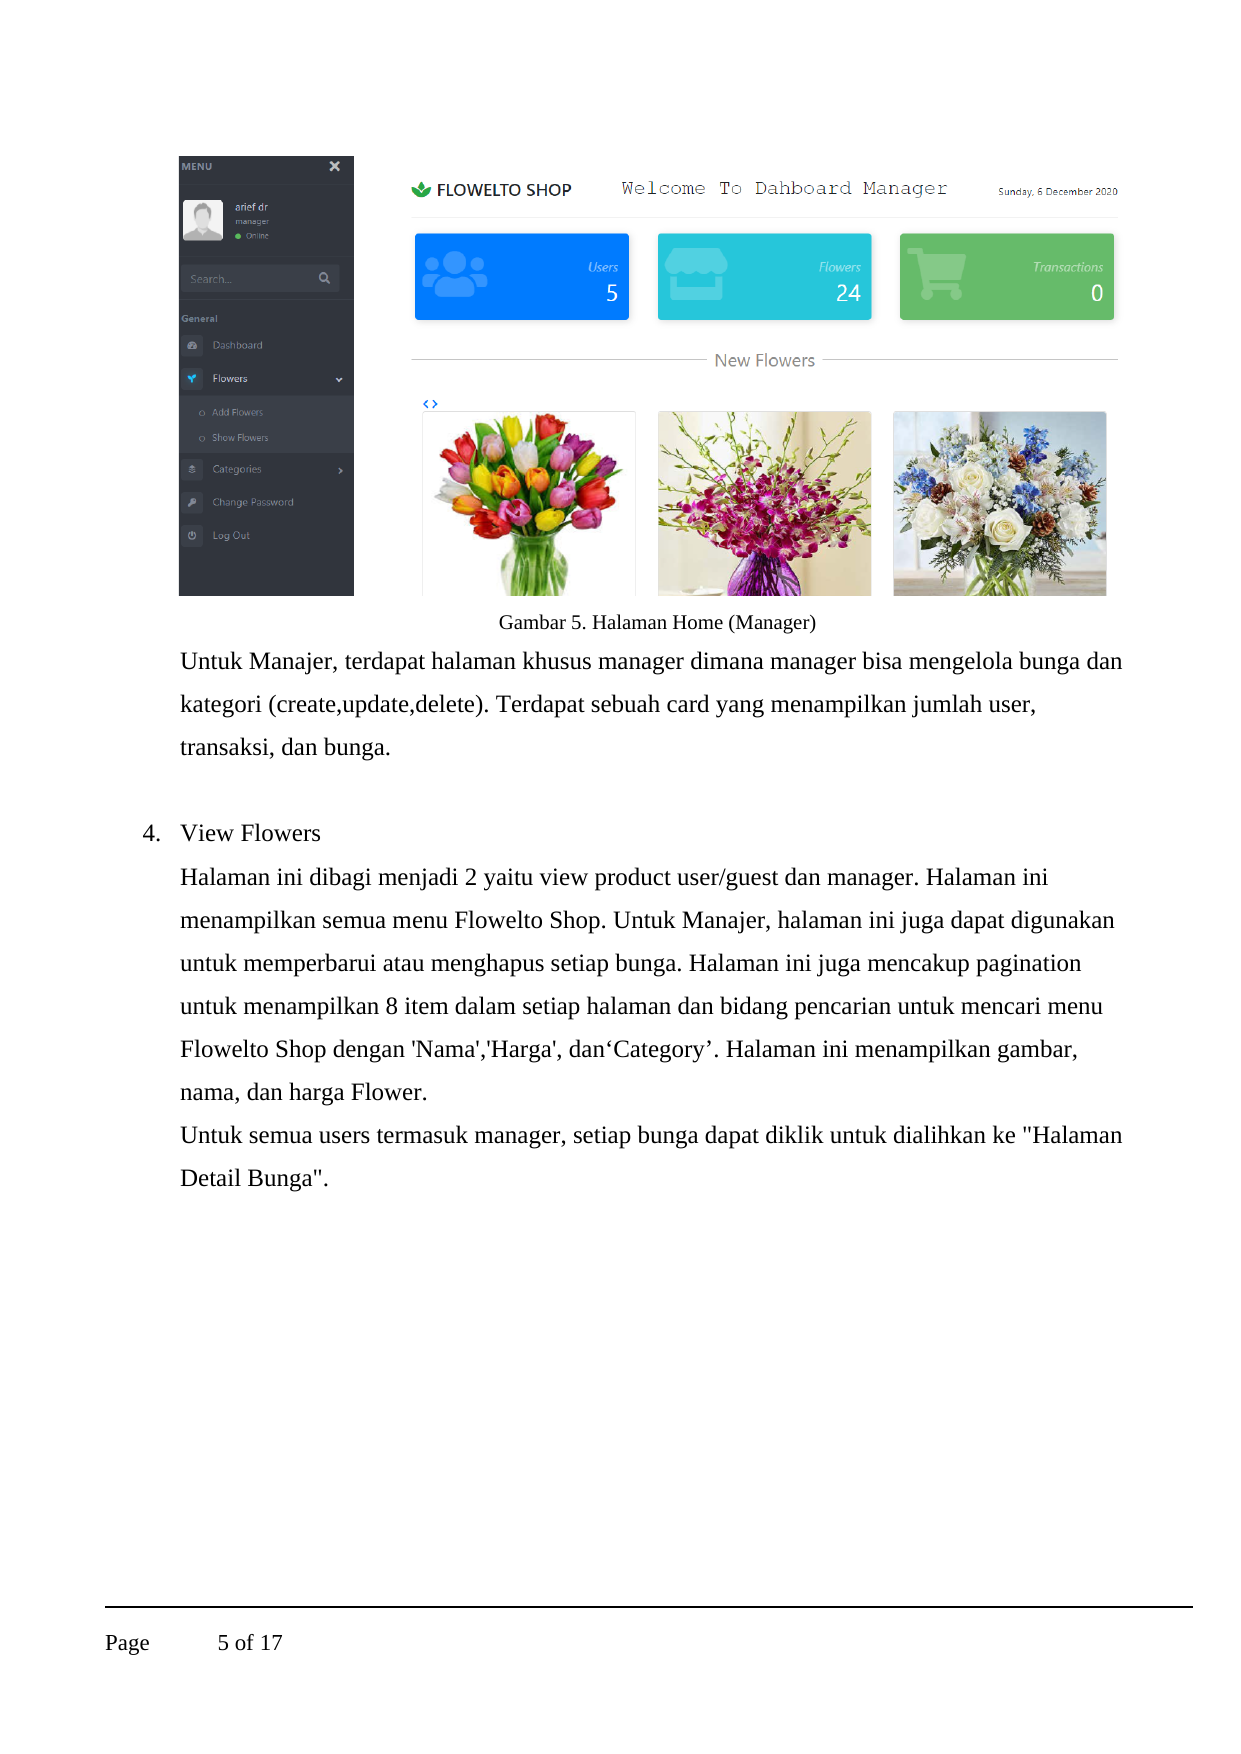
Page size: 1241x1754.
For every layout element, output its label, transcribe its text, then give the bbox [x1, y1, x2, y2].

list View Flowers [142, 818, 1135, 847]
list Untuk semua users termasuk manager, setiap bunga dapat diklik untuk dialihkan ke "Halaman Detail Bunga". [180, 1120, 1135, 1192]
list Gambar 5. Halaman Home (Manager) [180, 610, 1135, 634]
picture [178, 156, 1131, 596]
list Halaman ini dibagi menjadi 2 yaitu view product user/guest dan manager. Halaman ini menampilkan semua menu Flowelto Shop. Untuk Manajer, halaman ini juga dapat digunakan untuk memperbarui atau menghapus setiap bunga. Halaman ini juga mencakup pagination untuk menampilkan 8 item dalam setiap halaman dan bidang pencarian untuk mencari menu Flowelto Shop dengan 'Nama','Harga', dan‘Category’. Halaman ini menampilkan gambar, nama, dan harga Flower. [180, 862, 1135, 1106]
list Untuk Manajer, terdapat halaman khusus manager dimana manager bisa mengelola bunga dan kategori (create,update,delete). Terdapat sebuah card yang menampilkan jumlah user, transaksi, dan bunga. [180, 646, 1135, 761]
